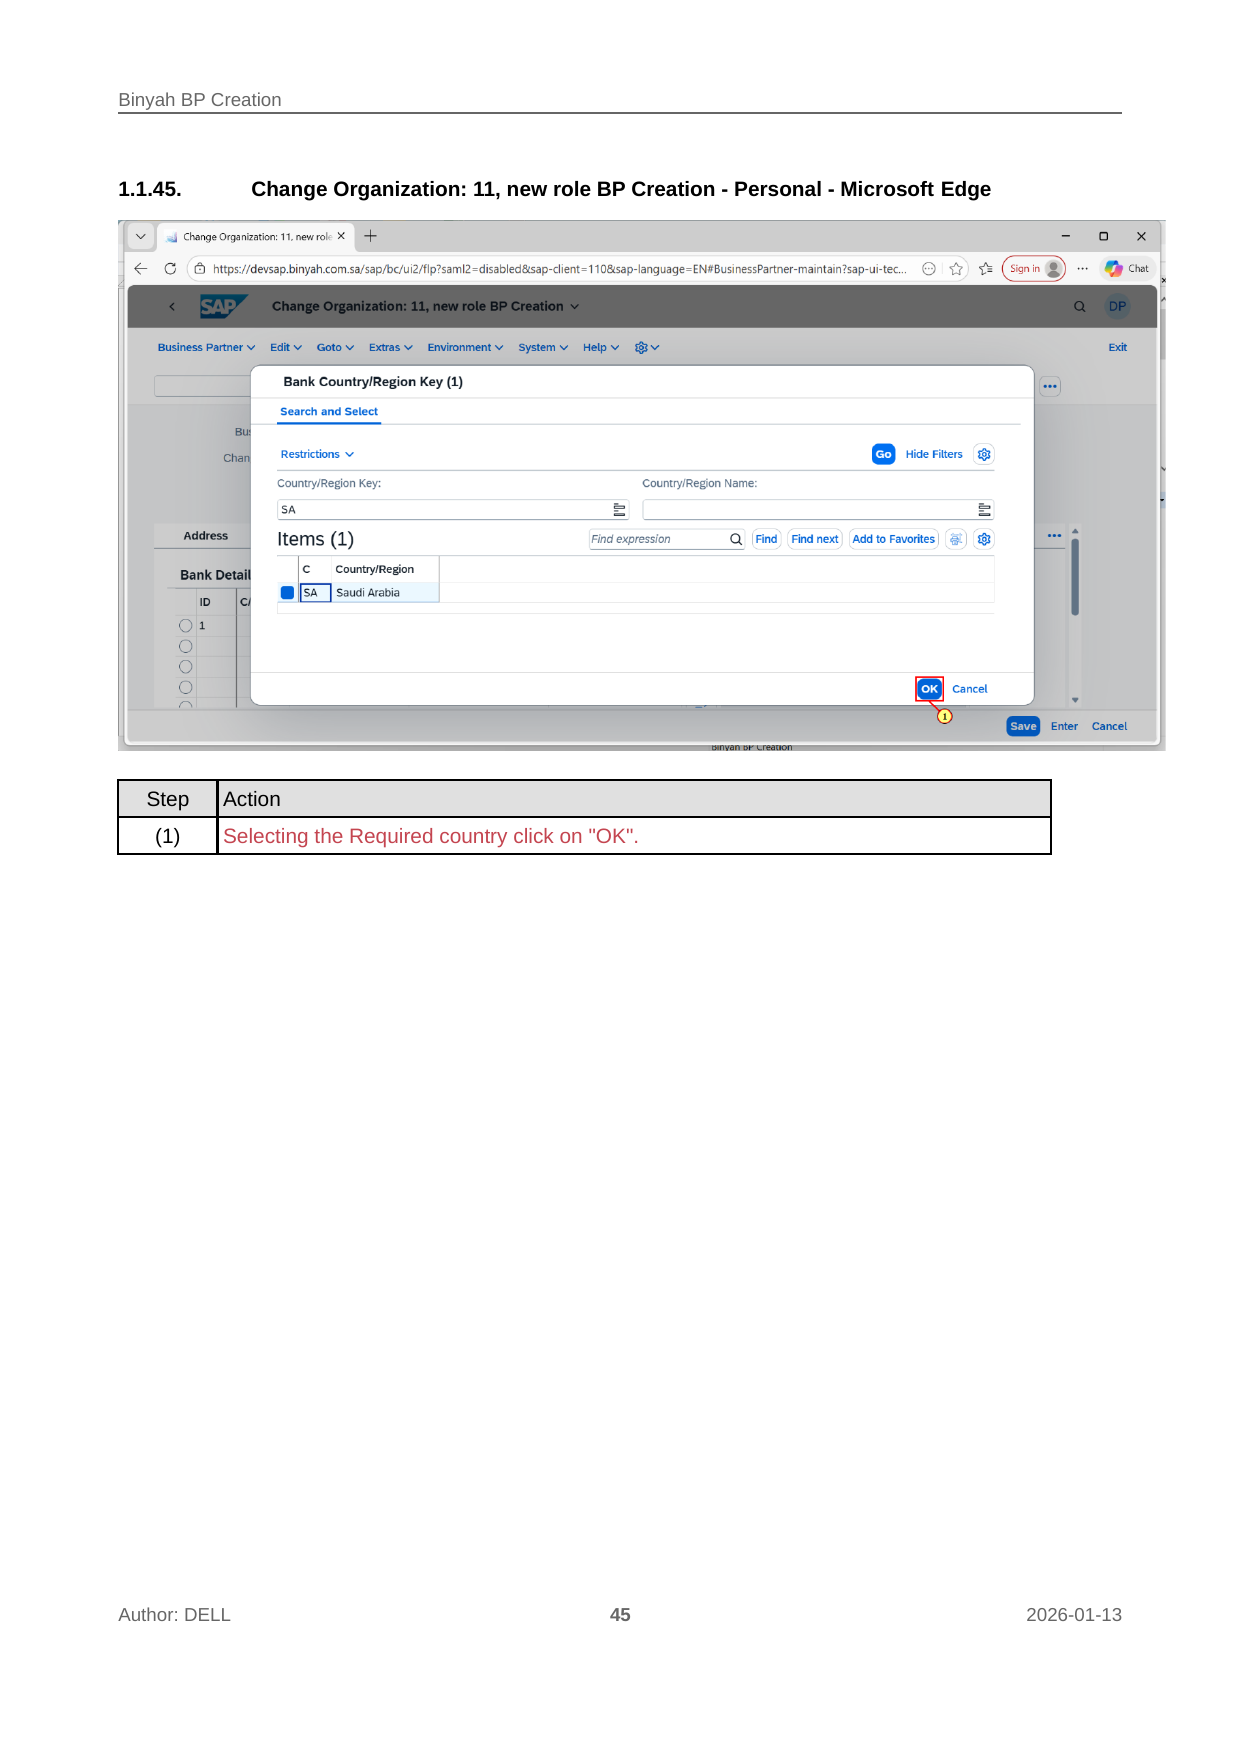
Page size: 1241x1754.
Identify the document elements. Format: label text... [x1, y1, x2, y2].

table_cell (1) [119, 818, 216, 853]
table_cell Selecting the Required country click on "OK". [219, 818, 1050, 853]
table_header Action [219, 781, 1050, 816]
text Change Organization: 11, new role BP Creation - Personal - Microsoft​ Edge [118, 177, 1122, 201]
table_header Step [119, 781, 216, 816]
picture [118, 220, 1166, 751]
